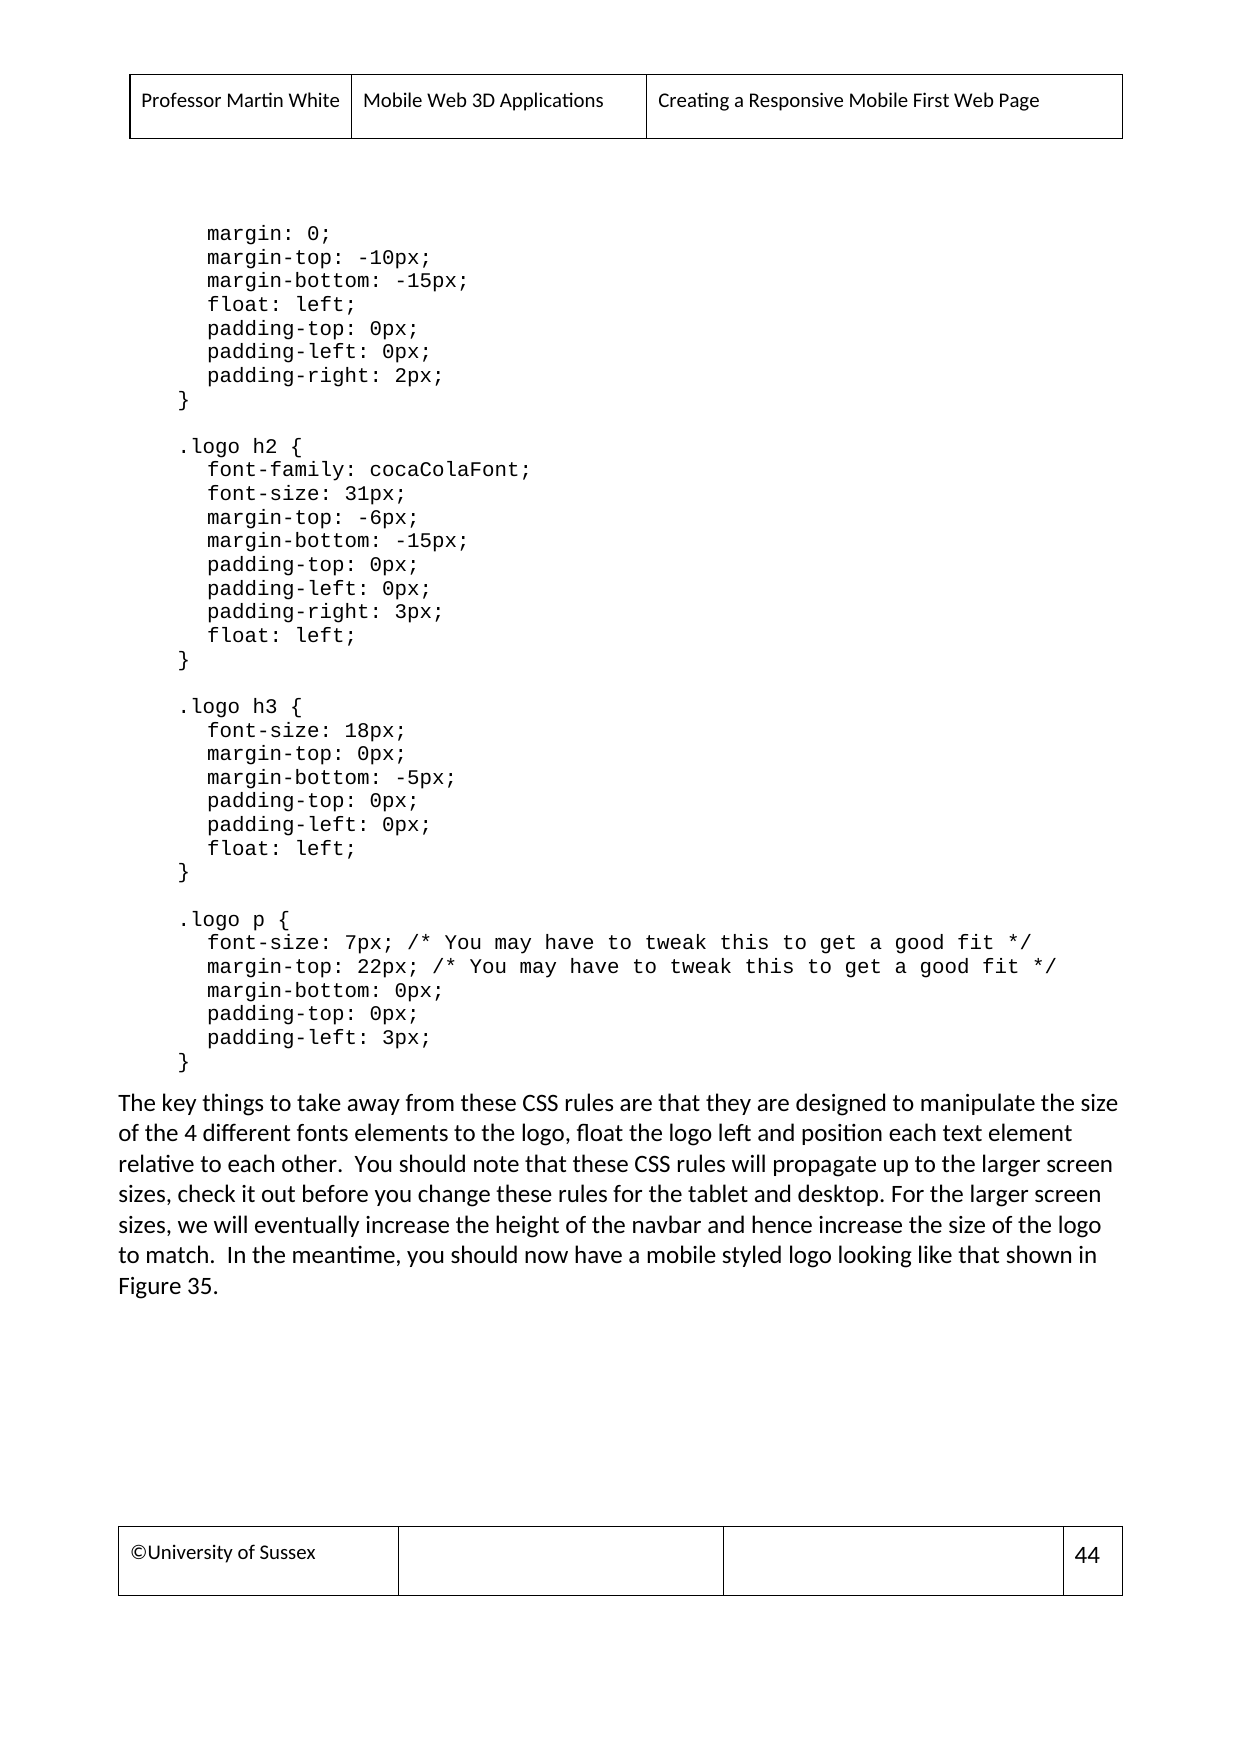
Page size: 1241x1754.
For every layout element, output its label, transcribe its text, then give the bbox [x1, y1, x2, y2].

text The key things to take away from these CSS rules are that they are designed to manipulate the size of the 4 different fonts elements to the logo, float the logo left and position each text element relative to each other. You should note that these CSS rules will propagate up to the larger screen sizes, check it out before you change these rules for the tablet and desktop. For the larger screen sizes, we will eventually increase the height of the navbar and hence increase the size of the logo to match. In the meantime, you should now have a mobile styled logo looking like that shown in Figure 35. [118, 1087, 1122, 1300]
text margin-bottom: -15px; [207, 530, 1122, 554]
text margin-bottom: -15px; [207, 270, 1122, 294]
text margin-top: 0px; [207, 743, 1122, 767]
text } [177, 388, 1122, 412]
text padding-left: 3px; [207, 1027, 1122, 1051]
text padding-top: 0px; [207, 318, 1122, 341]
text padding-left: 0px; [207, 341, 1122, 365]
text padding-right: 2px; [207, 365, 1122, 388]
text padding-top: 0px; [207, 791, 1122, 814]
text padding-top: 0px; [207, 554, 1122, 578]
text .logo h2 { [177, 436, 1122, 459]
text margin-top: 22px; /* You may have to tweak this to get a good fit */ [207, 956, 1122, 980]
text } [177, 861, 1122, 885]
text font-size: 7px; /* You may have to tweak this to get a good fit */ [207, 932, 1122, 956]
text margin-bottom: 0px; [207, 980, 1122, 1003]
text margin-bottom: -5px; [207, 767, 1122, 791]
text .logo h3 { [177, 696, 1122, 719]
text margin: 0; [207, 223, 1122, 247]
text padding-right: 3px; [207, 601, 1122, 625]
text padding-left: 0px; [207, 814, 1122, 838]
text font-size: 31px; [207, 483, 1122, 507]
text padding-top: 0px; [207, 1003, 1122, 1027]
text margin-top: -6px; [207, 507, 1122, 530]
text .logo p { [177, 909, 1122, 932]
text float: left; [207, 294, 1122, 318]
text float: left; [207, 625, 1122, 649]
text float: left; [207, 838, 1122, 861]
text padding-left: 0px; [207, 578, 1122, 601]
text font-size: 18px; [207, 719, 1122, 743]
text font-family: cocaColaFont; [207, 459, 1122, 483]
text margin-top: -10px; [207, 247, 1122, 270]
text } [177, 1051, 1122, 1074]
text } [177, 649, 1122, 672]
